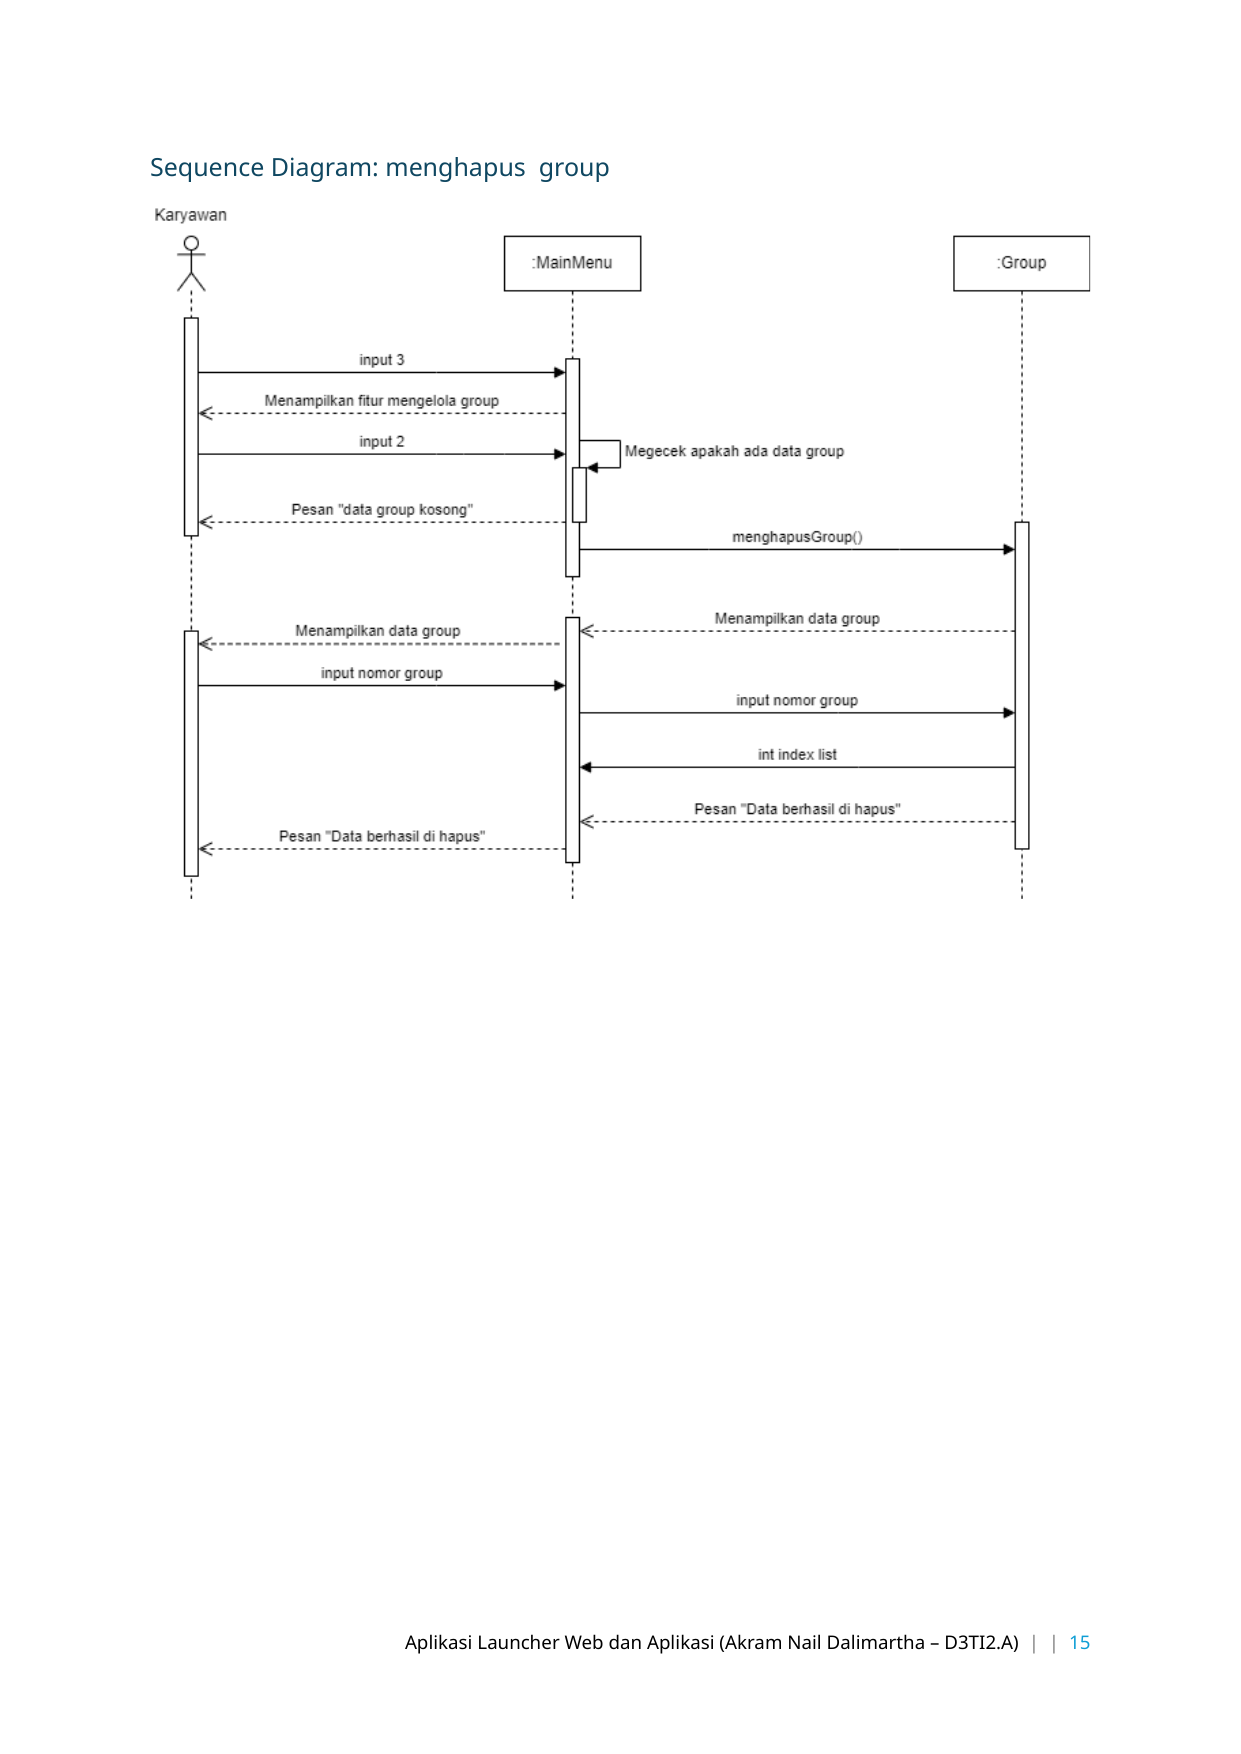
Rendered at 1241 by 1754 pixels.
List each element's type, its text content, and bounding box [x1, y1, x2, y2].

picture [150, 195, 1091, 899]
subtitle Sequence Diagram: menghapus group [150, 150, 1090, 184]
